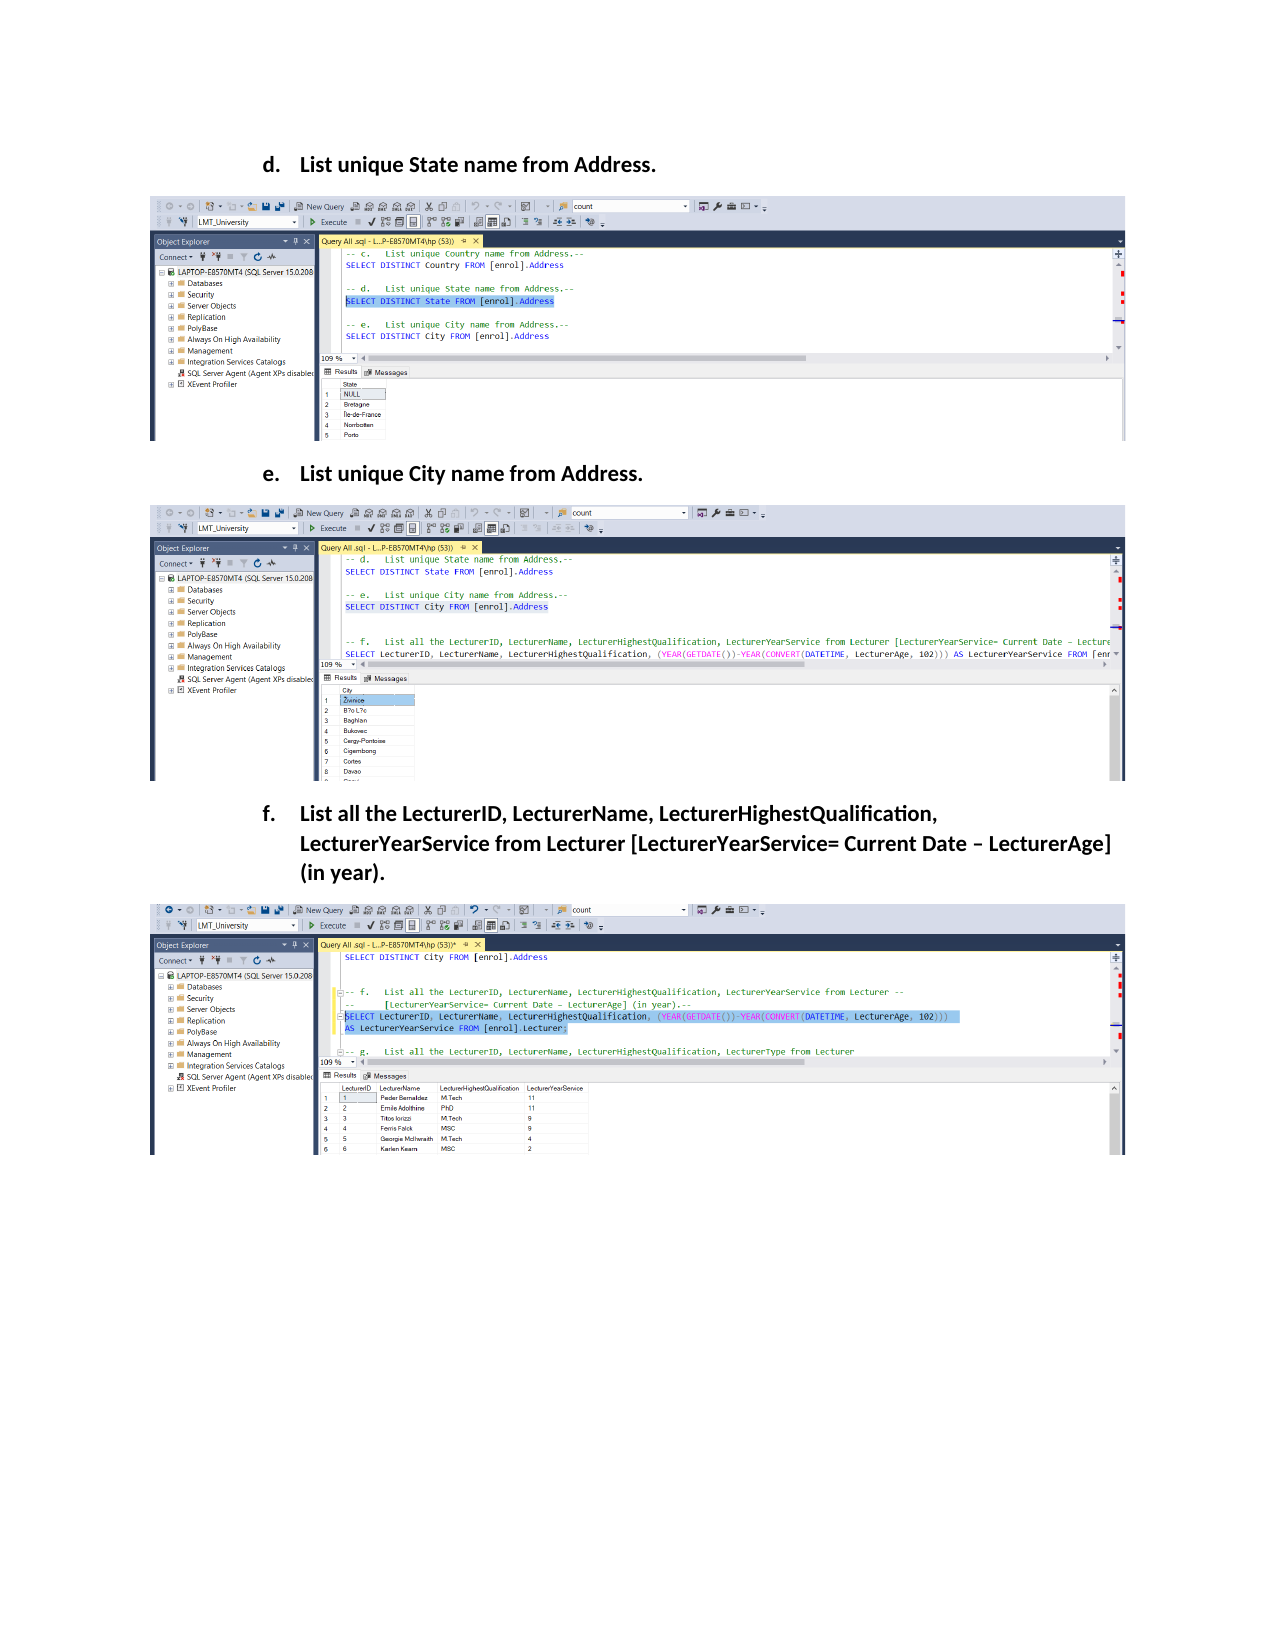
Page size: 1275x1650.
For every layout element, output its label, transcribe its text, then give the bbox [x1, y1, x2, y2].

list List unique State name from Address. [262, 150, 1125, 178]
picture [150, 904, 1125, 1155]
picture [150, 505, 1125, 781]
picture [150, 196, 1125, 441]
list List all the LecturerID, LecturerName, LecturerHighestQualification, LecturerYearService from Lecturer [LecturerYearService= Current Date – LecturerAge] (in year). [262, 799, 1125, 886]
list List unique City name from Address. [262, 459, 1125, 487]
